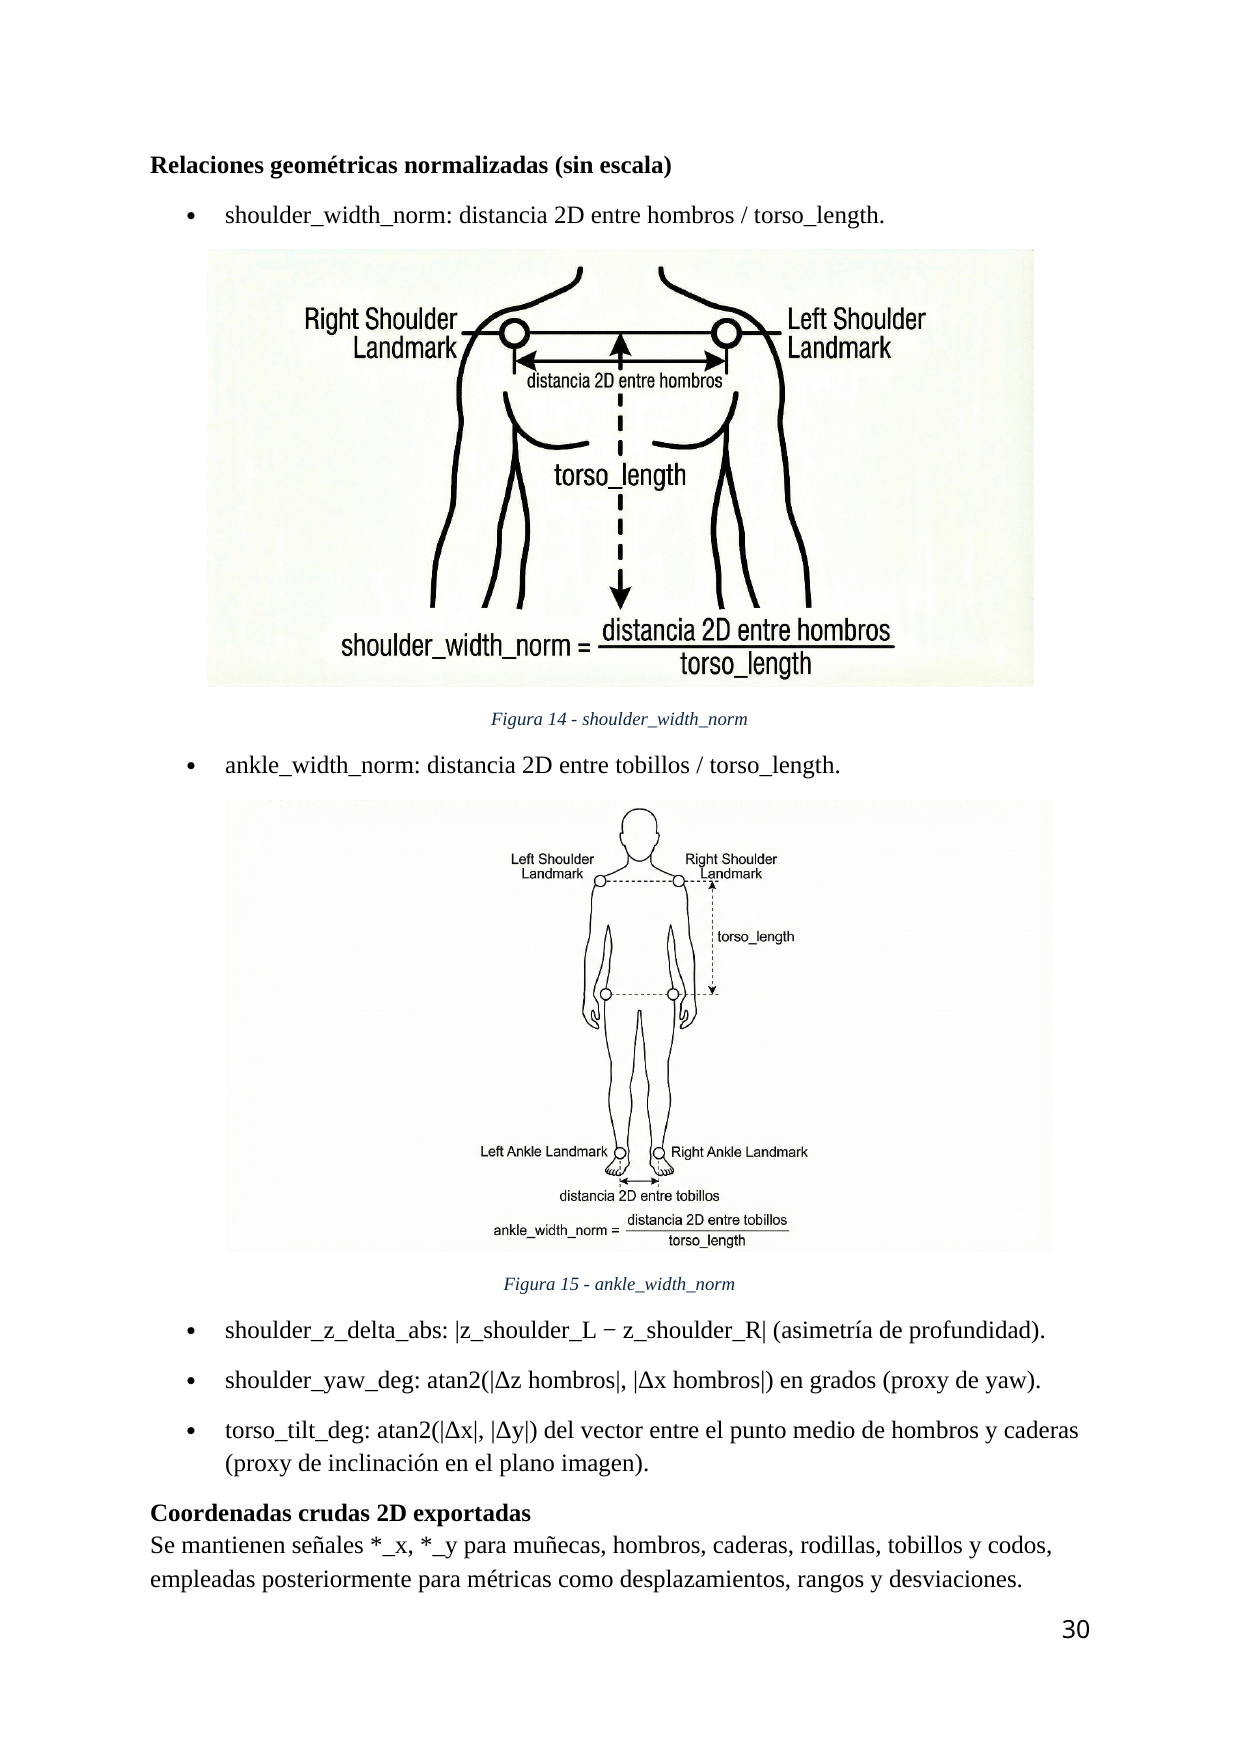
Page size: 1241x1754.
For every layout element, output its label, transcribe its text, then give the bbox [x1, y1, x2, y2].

list shoulder_yaw_deg: atan2(|Δz hombros|, |Δx hombros|) en grados (proxy de yaw). [187, 1365, 1090, 1394]
list ankle_width_norm: distancia 2D entre tobillos / torso_length. [187, 751, 1090, 779]
text Relaciones geométricas normalizadas (sin escala) [150, 150, 1090, 179]
text Coordenadas crudas 2D exportadas Se mantienen señales *_x, *_y para muñecas, hombros, caderas, rodillas, tobillos y codos, empleadas posteriormente para métricas como desplazamientos, rangos y desviaciones. [150, 1498, 1090, 1592]
text Figura 15 - ankle_width_norm [150, 1273, 1090, 1295]
picture [225, 800, 1053, 1252]
list shoulder_z_delta_abs: |z_shoulder_L − z_shoulder_R| (asimetría de profundidad). [187, 1316, 1090, 1344]
list torso_tilt_deg: atan2(|Δx|, |Δy|) del vector entre el punto medio de hombros y caderas (proxy de inclinación en el plano imagen). [187, 1415, 1090, 1477]
text Figura 14 - shoulder_width_norm [150, 708, 1090, 730]
picture [206, 249, 1034, 687]
list shoulder_width_norm: distancia 2D entre hombros / torso_length. [187, 200, 1090, 228]
